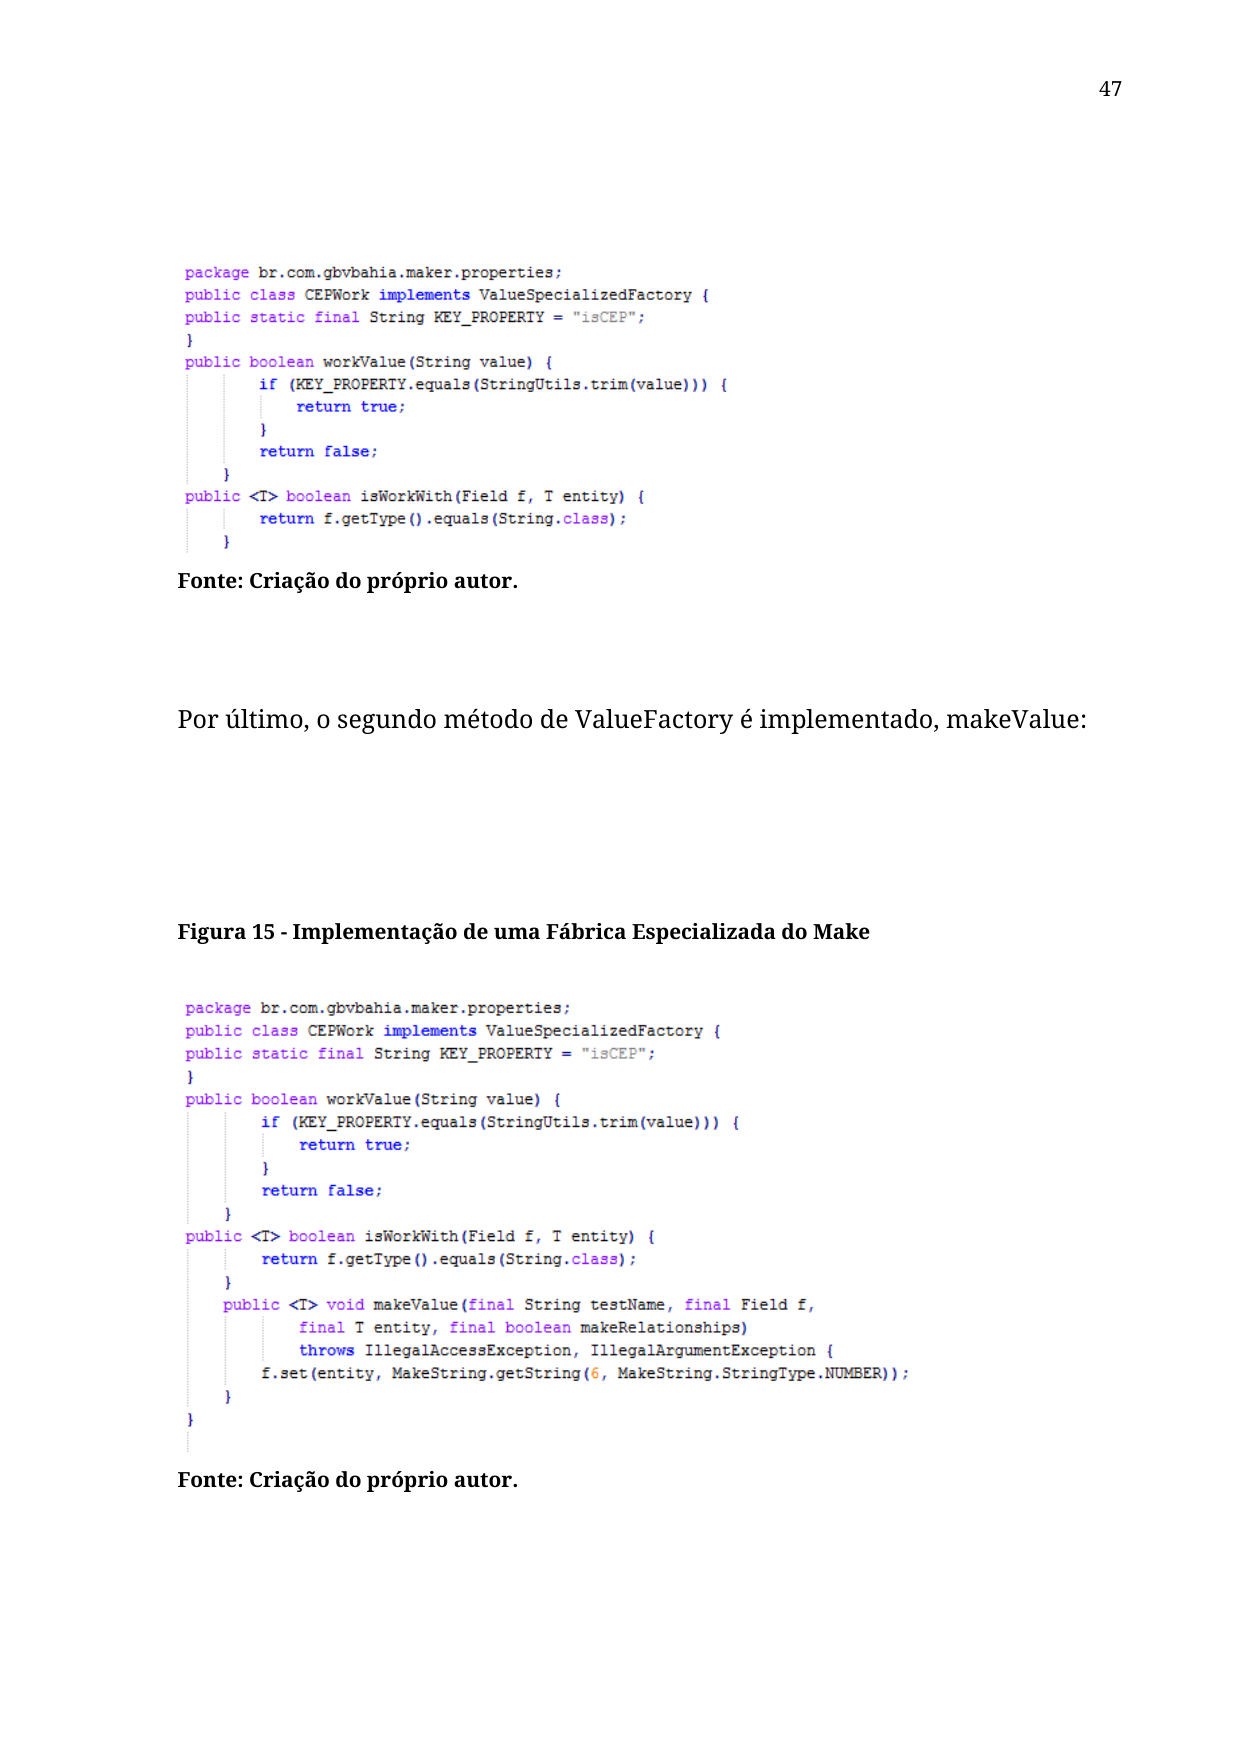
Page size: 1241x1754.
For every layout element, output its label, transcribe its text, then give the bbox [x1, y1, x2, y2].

picture [177, 980, 962, 1452]
text Por último, o segundo método de ValueFactory é implementado, makeValue: [177, 702, 1122, 736]
picture [177, 249, 758, 553]
